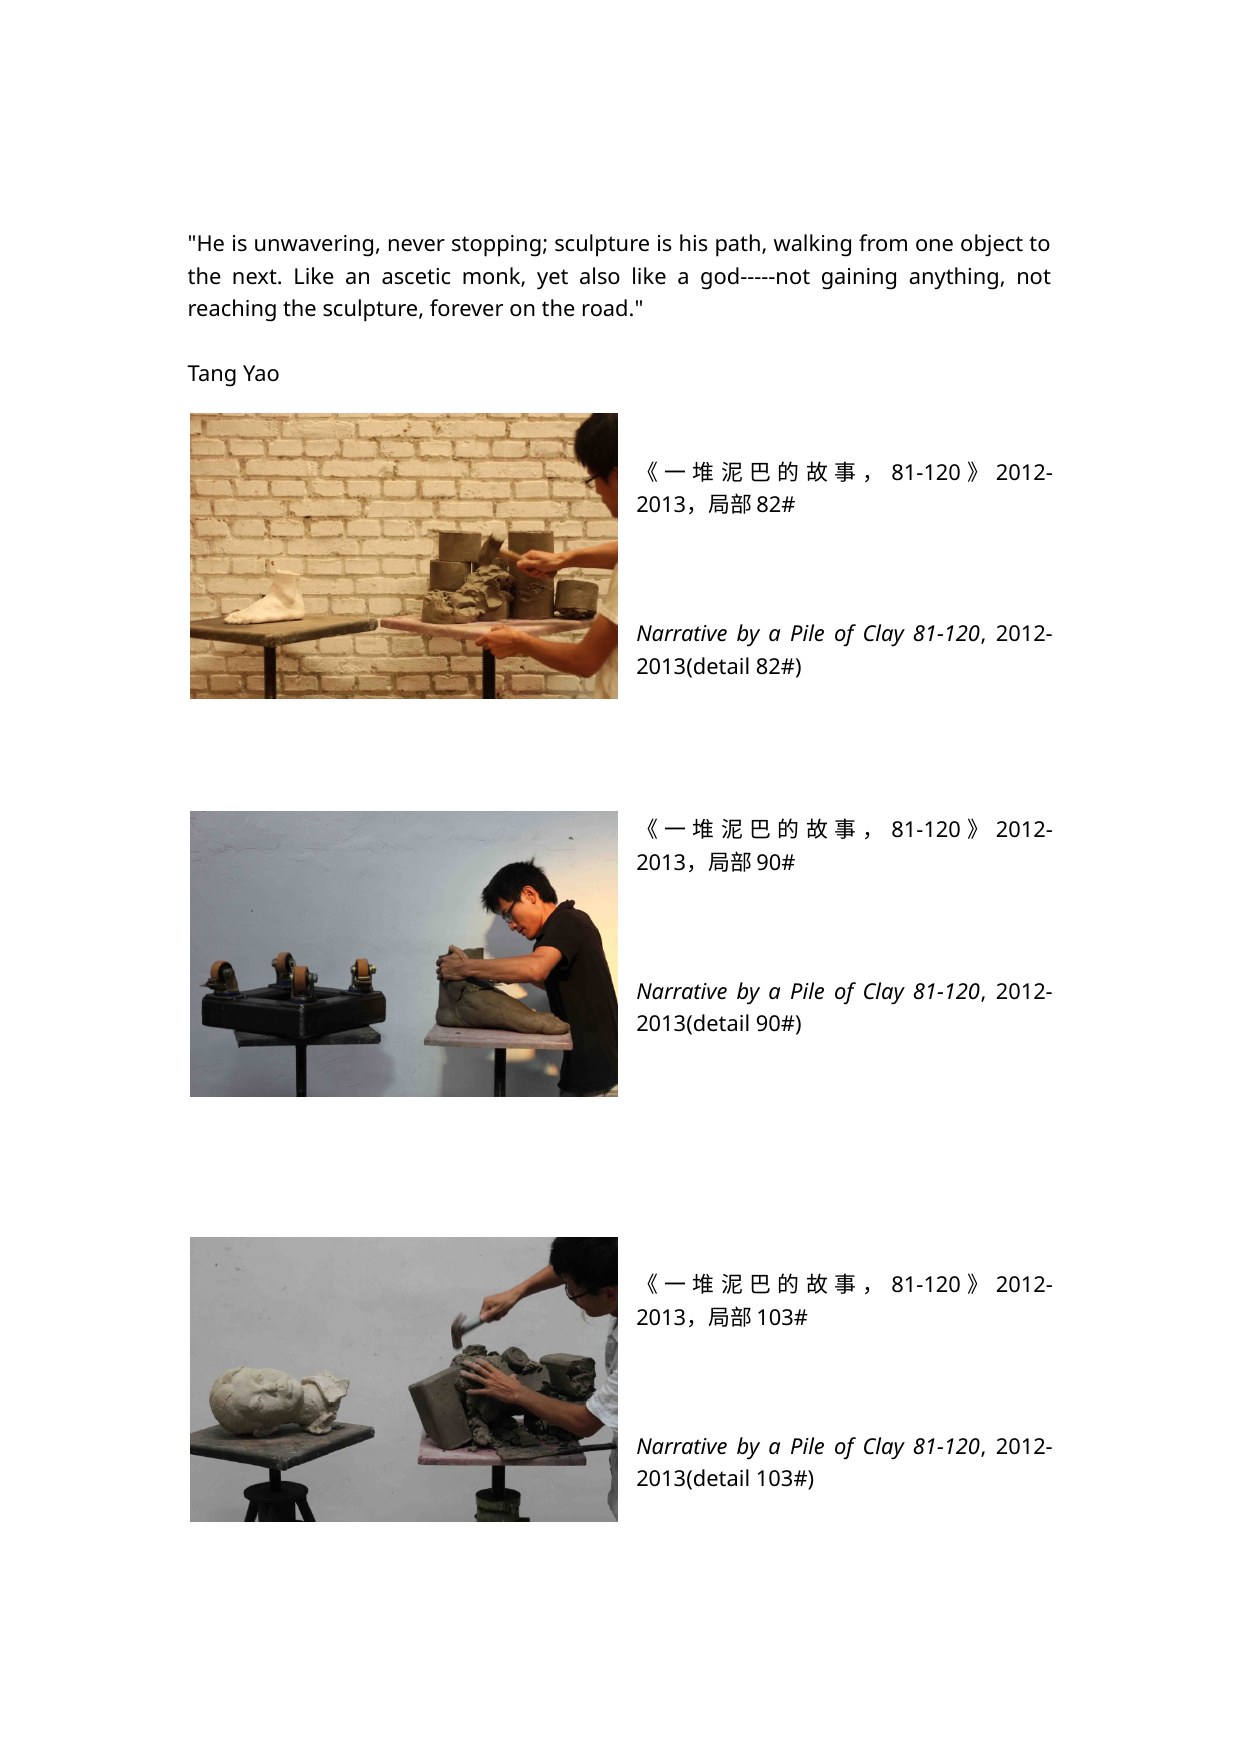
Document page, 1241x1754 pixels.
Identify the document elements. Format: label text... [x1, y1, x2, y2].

text Narrative by a Pile of Clay 81-120, 2012- 2013(detail 103#) [618, 1429, 1053, 1494]
text 《一堆泥巴的故事，81-120》2012- 2013，局部90# [618, 812, 1053, 877]
text 《一堆泥巴的故事，81-120》2012- 2013，局部103# [618, 1267, 1053, 1332]
text Narrative by a Pile of Clay 81-120, 2012- 2013(detail 82#) [618, 617, 1053, 682]
picture [190, 1237, 618, 1522]
text 《一堆泥巴的故事，81-120》2012- 2013，局部82# [618, 454, 1053, 519]
text Tang Yao [187, 357, 1053, 389]
text Narrative by a Pile of Clay 81-120, 2012- 2013(detail 90#) [618, 974, 1053, 1039]
picture [190, 413, 618, 699]
picture [190, 811, 618, 1097]
text "He is unwavering, never stopping; sculpture is his path, walking from one object to the next. Like an ascetic monk, yet also like a god-----not gaining anything, not reaching the sculpture, forever on the road." [187, 227, 1053, 324]
